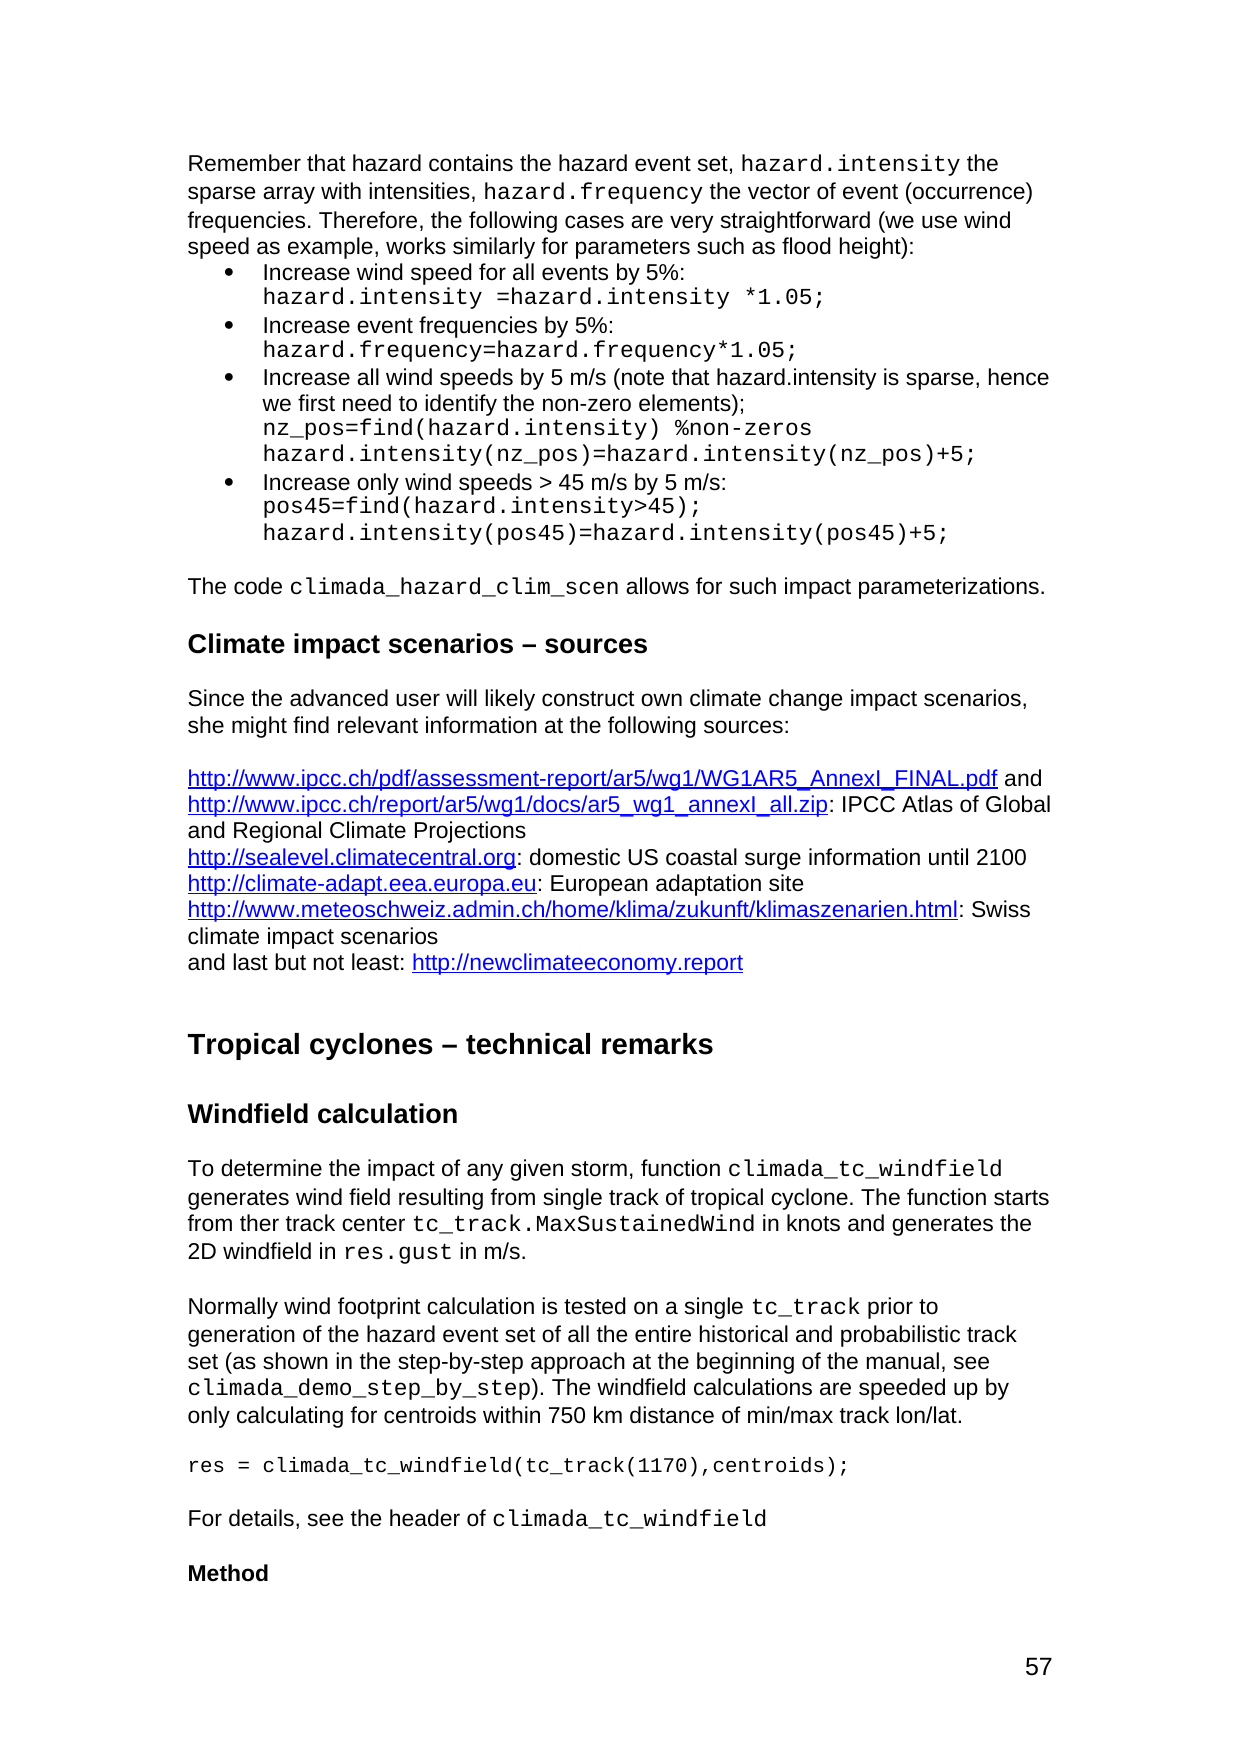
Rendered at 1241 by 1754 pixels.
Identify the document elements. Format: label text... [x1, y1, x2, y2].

text To determine the impact of any given storm, function climada_tc_windfield generates wind field resulting from single track of tropical cyclone. The function starts from ther track center tc_track.MaxSustainedWind in knots and generates the 2D windfield in res.gust in m/s. [187, 1155, 1053, 1267]
text hazard.intensity(pos45)=hazard.intensity(pos45)+5; [187, 521, 1053, 547]
list Increase all wind speeds by 5 m/s (note that hazard.intensity is sparse, hence we first need to identify the non-zero elements); nz_pos=find(hazard.intensity) %non-zeros hazard.intensity(nz_pos)=hazard.intensity(nz_pos)+5; [225, 364, 1053, 468]
text http://www.meteoschweiz.admin.ch/home/klima/zukunft/klimaszenarien.html: Swiss climate impact scenarios [187, 896, 1053, 949]
text Normally wind footprint calculation is tested on a single tc_track prior to generation of the hazard event set of all the entire historical and probabilistic track set (as shown in the step-by-step approach at the beginning of the manual, see climada_demo_step_by_step). The windfield calculations are speeded up by only calculating for centroids within 750 km distance of min/max track lon/lat. [187, 1293, 1053, 1429]
text res = climada_tc_windfield(tc_track(1170),centroids); [187, 1455, 1053, 1479]
text The code climada_hazard_clim_scen allows for such impact parameterizations. [187, 573, 1053, 601]
text Remember that hazard contains the hazard event set, hazard.intensity the sparse array with intensities, hazard.frequency the vector of event (occurrence) frequencies. Therefore, the following cases are very straightforward (we use wind speed as example, works similarly for parameters such as flood height): [187, 150, 1053, 259]
subtitle Tropical cyclones – technical remarks [187, 1027, 1053, 1060]
list Increase event frequencies by 5%: hazard.frequency=hazard.frequency*1.05; [225, 312, 1053, 364]
text http://climate-adapt.eea.europa.eu: European adaptation site [187, 870, 1053, 896]
list Increase wind speed for all events by 5%: hazard.intensity =hazard.intensity *1.05; [225, 259, 1053, 312]
text Method [187, 1560, 1053, 1586]
text pos45=find(hazard.intensity>45); [187, 495, 1053, 521]
text Since the advanced user will likely construct own climate change impact scenarios, she might find relevant information at the following sources: [187, 685, 1053, 738]
text and last but not least: http://newclimateeconomy.report [187, 949, 1053, 975]
text http://www.ipcc.ch/pdf/assessment-report/ar5/wg1/WG1AR5_AnnexI_FINAL.pdf and http://www.ipcc.ch/report/ar5/wg1/docs/ar5_wg1_annexI_all.zip: IPCC Atlas of Global and Regional Climate Projections [187, 764, 1053, 843]
text http://sealevel.climatecentral.org: domestic US coastal surge information until 2100 [187, 843, 1053, 870]
subtitle Climate impact scenarios – sources [187, 628, 1053, 659]
list Increase only wind speeds > 45 m/s by 5 m/s: [225, 468, 1053, 495]
subtitle Windfield calculation [187, 1098, 1053, 1129]
text For details, see the header of climada_tc_windfield [187, 1505, 1053, 1533]
